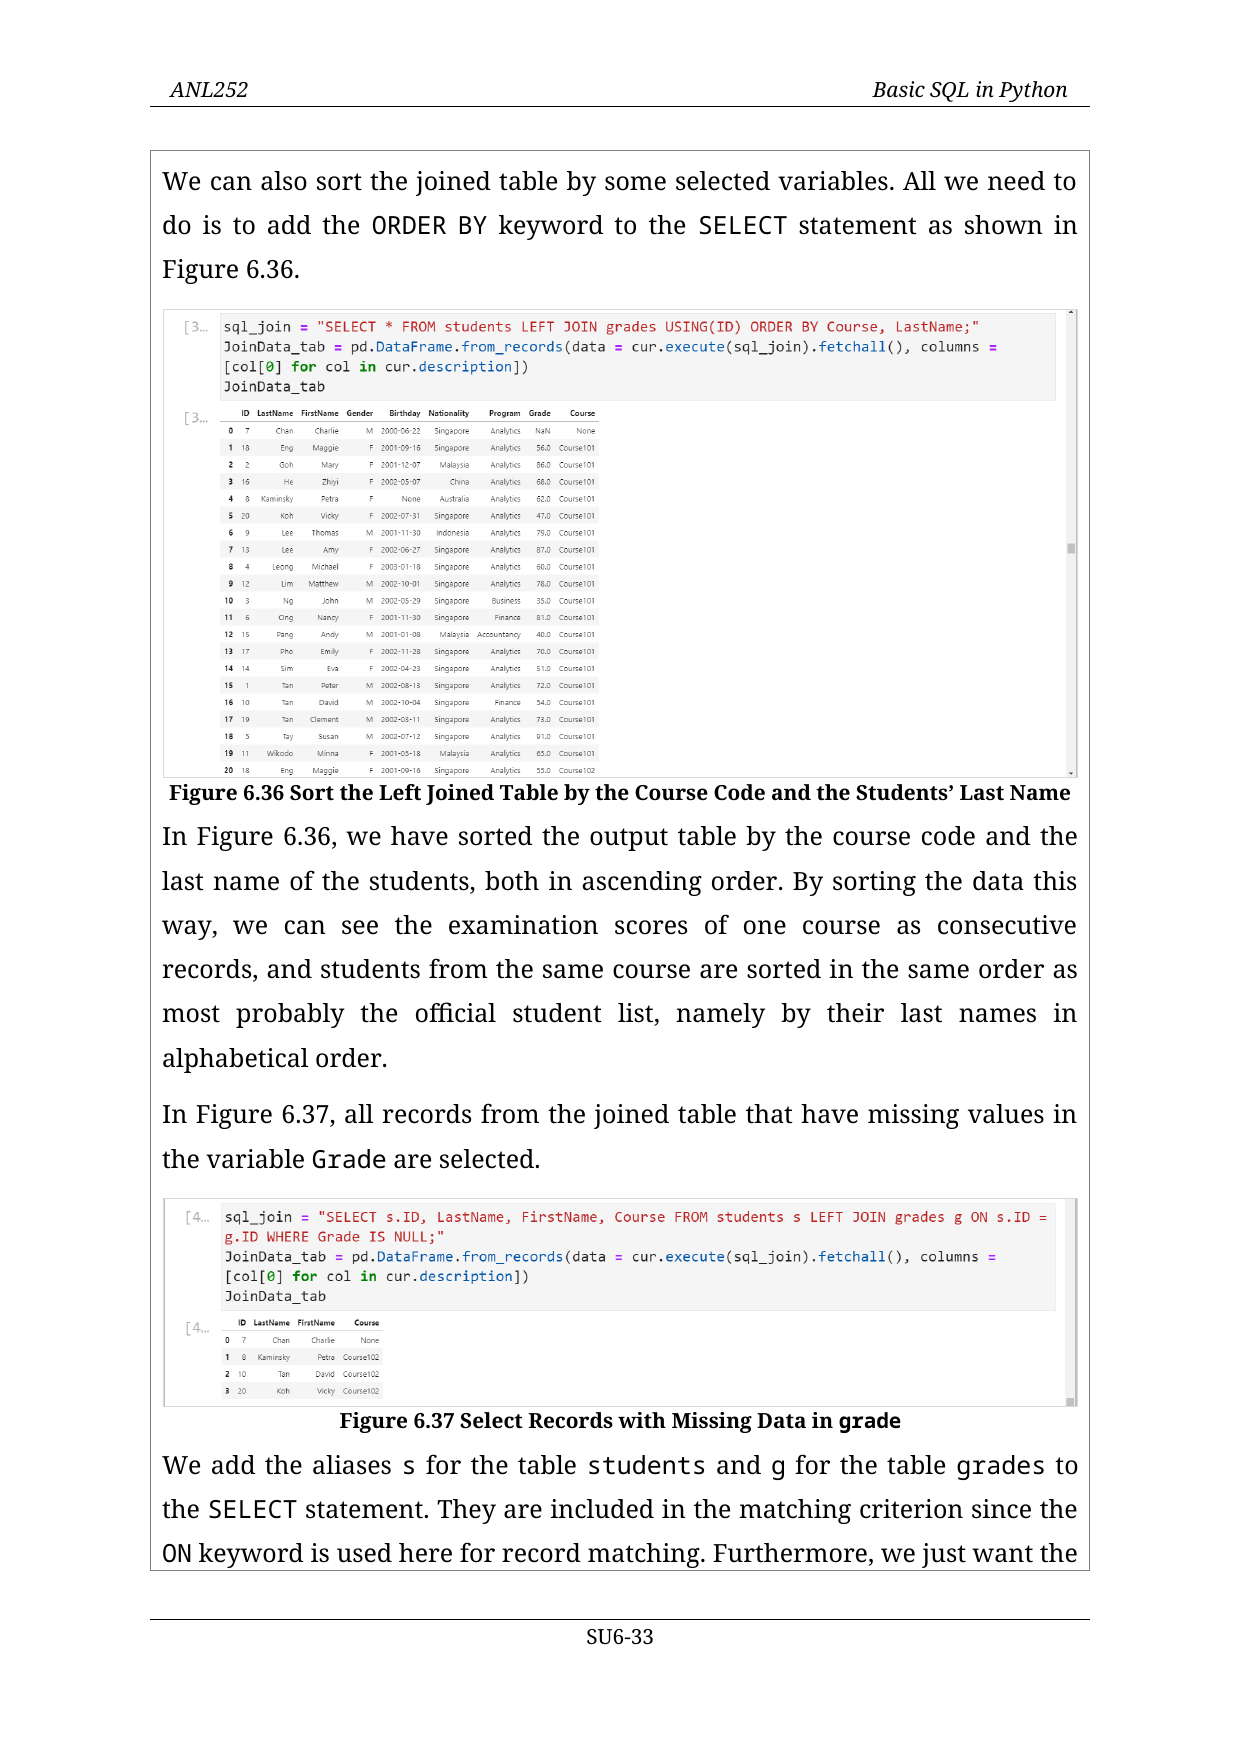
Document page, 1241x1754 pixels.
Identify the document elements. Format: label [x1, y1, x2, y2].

picture [164, 1199, 1077, 1406]
picture [164, 310, 1077, 777]
table_header [151, 151, 1089, 1570]
